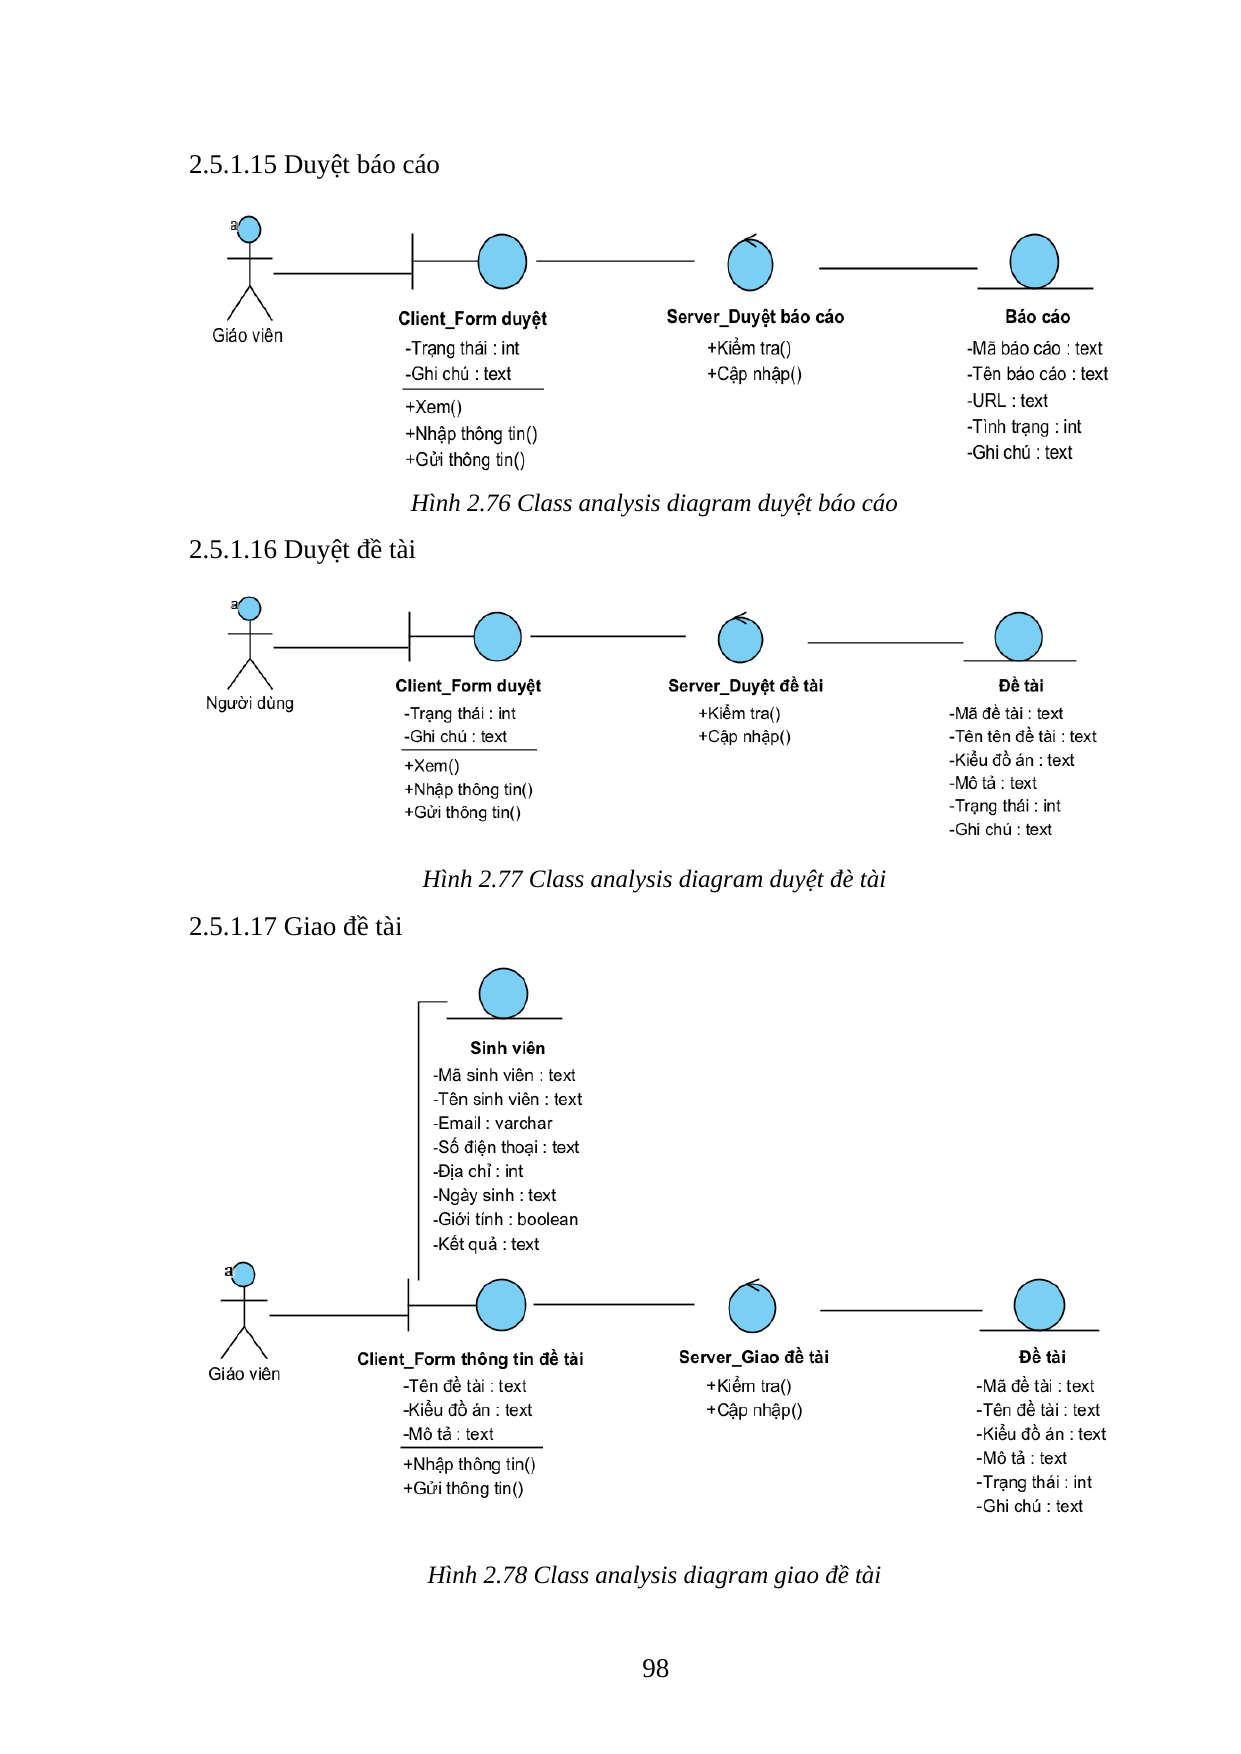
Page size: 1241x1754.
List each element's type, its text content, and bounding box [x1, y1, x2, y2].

subtitle 2.5.1.17 Giao đề tài [189, 910, 1122, 941]
subtitle 2.5.1.15 Duyệt báo cáo [189, 148, 1122, 179]
subtitle 2.5.1.16 Duyệt đề tài [189, 533, 1122, 564]
text Hình 2.76 Class analysis diagram duyệt báo cáo [189, 488, 1122, 517]
text Hình 2.78 Class analysis diagram giao đề tài [189, 1560, 1122, 1588]
picture [188, 203, 1125, 471]
picture [188, 589, 1124, 847]
picture [188, 965, 1123, 1543]
text Hình 2.77 Class analysis diagram duyệt đè tài [189, 864, 1122, 893]
